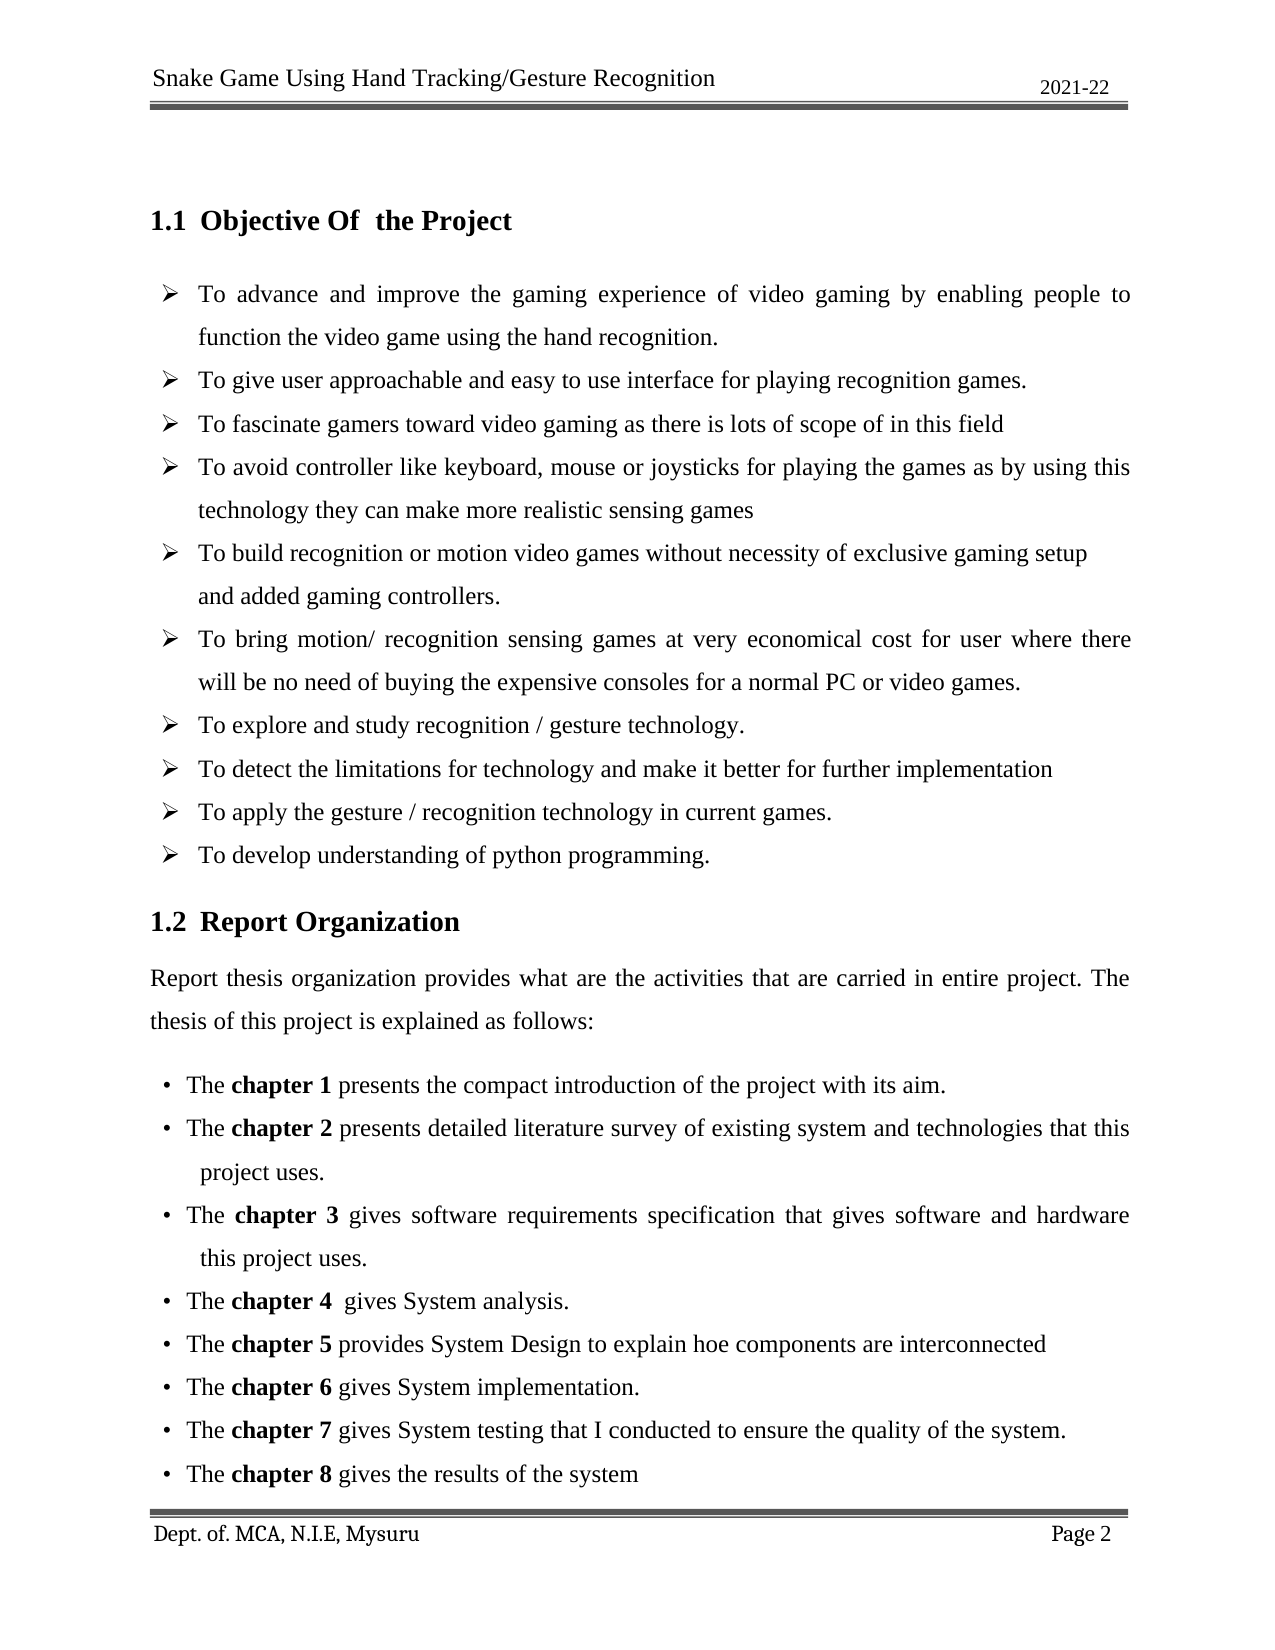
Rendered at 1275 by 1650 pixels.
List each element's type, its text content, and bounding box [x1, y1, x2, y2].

list To advance and improve the gaming experience of video gaming by enabling people to function the video game using the hand recognition. [160, 279, 1132, 351]
list To build recognition or motion video games without necessity of exclusive gaming setup [160, 538, 1132, 567]
list The chapter 4 gives System analysis. [162, 1286, 1252, 1315]
list To give user approachable and easy to use interface for playing recognition games. [160, 366, 1132, 394]
list The chapter 8 gives the results of the system [162, 1459, 1252, 1487]
list The chapter 7 gives System testing that I conducted to ensure the quality of the system. [162, 1416, 1252, 1444]
list To fascinate gamers toward video gaming as there is lots of scope of in this field [160, 409, 1132, 437]
list To detect the limitations for technology and make it better for further implementation [160, 754, 1132, 782]
list To develop understanding of python programming. [160, 840, 1132, 869]
list The chapter 6 gives System implementation. [162, 1372, 1252, 1401]
list The chapter 2 presents detailed literature survey of existing system and technologies that this project uses. [162, 1113, 1132, 1185]
list The chapter 1 presents the compact introduction of the project with its aim. [162, 1071, 1252, 1099]
list The chapter 5 provides System Design to explain hoe components are interconnected [162, 1329, 1252, 1358]
list To apply the gesture / recognition technology in current games. [160, 797, 1132, 826]
list Objective Of the Project [150, 203, 1252, 237]
list The chapter 3 gives software requirements specification that gives software and hardware this project uses. [162, 1200, 1132, 1272]
text and added gaming controllers. [198, 581, 1132, 610]
list To avoid controller like keyboard, mouse or joysticks for playing the games as by using this technology they can make more realistic sensing games [160, 452, 1132, 524]
text Report thesis organization provides what are the activities that are carried in entire project. The thesis of this project is explained as follows: [150, 963, 1151, 1035]
list Report Organization [150, 904, 1252, 937]
list To explore and study recognition / gesture technology. [160, 711, 1132, 739]
list To bring motion/ recognition sensing games at very economical cost for user where there will be no need of buying the expensive consoles for a normal PC or video games. [160, 624, 1132, 696]
